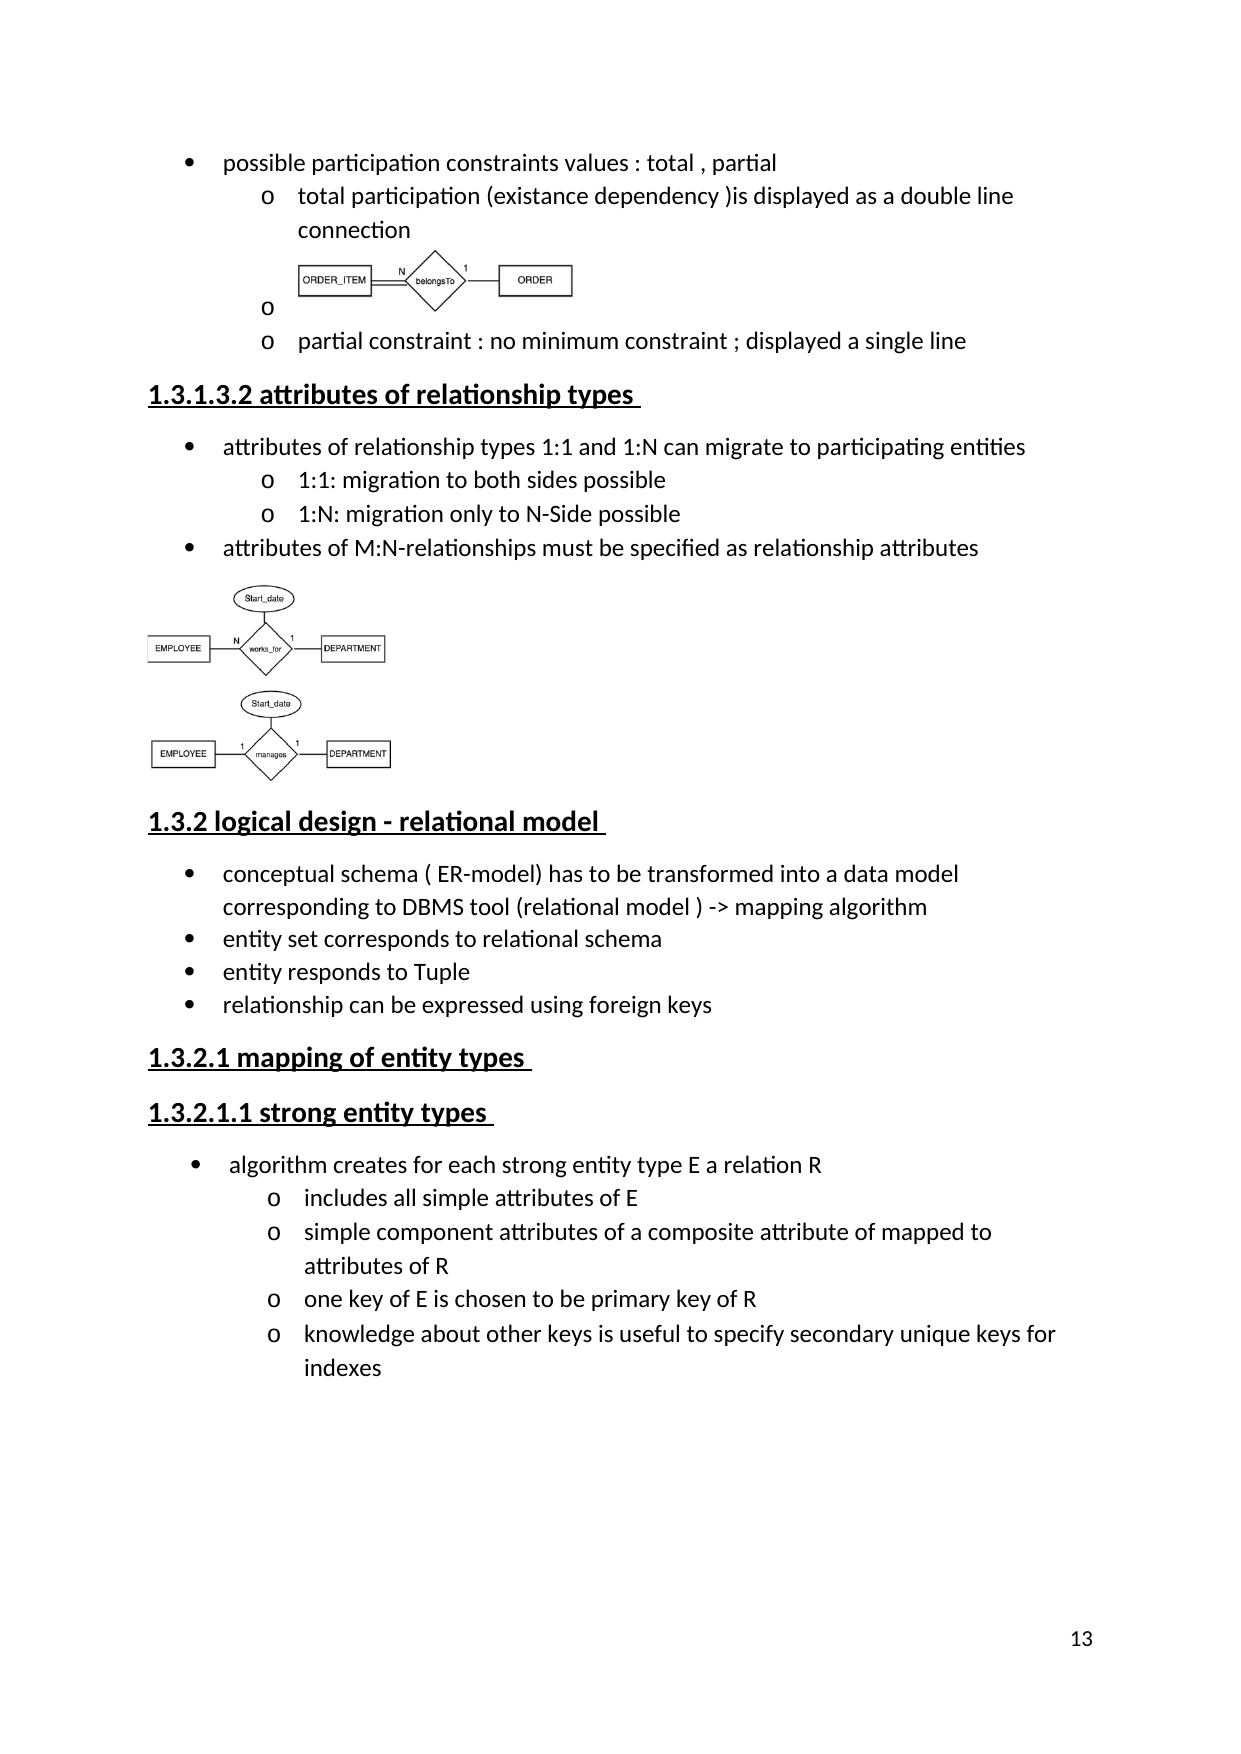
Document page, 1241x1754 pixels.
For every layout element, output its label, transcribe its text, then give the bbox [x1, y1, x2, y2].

list simple component attributes of a composite attribute of mapped to attributes of R [266, 1216, 1093, 1281]
list 1:1: migration to both sides possible [260, 464, 1093, 496]
list 1:N: migration only to N-Side possible [260, 498, 1093, 530]
list relationship can be expressed using foreign keys [185, 989, 1093, 1020]
list attributes of M:N-relationships must be specified as relationship attributes [185, 532, 1093, 563]
list attributes of relationship types 1:1 and 1:N can migrate to participating entities [185, 431, 1093, 461]
list algorithm creates for each strong entity type E a relation R [191, 1149, 1093, 1180]
list entity set corresponds to relational schema [185, 923, 1093, 954]
picture [297, 247, 575, 316]
list possible participation constraints values : total , partial [185, 148, 1093, 178]
list entity responds to Tuple [185, 956, 1093, 987]
list partial constraint : no minimum constraint ; displayed a single line [260, 325, 1093, 357]
list knowledge about other keys is useful to specify secondary unique keys for indexes [266, 1318, 1093, 1382]
list total participation (existance dependency )is displayed as a double line connection [260, 181, 1093, 245]
list includes all simple attributes of E [266, 1182, 1093, 1214]
list one key of E is chosen to be primary key of R [266, 1283, 1093, 1315]
text 1.3.1.3.2 attributes of relationship types [148, 376, 1093, 411]
text 1.3.2.1 mapping of entity types [148, 1039, 1093, 1074]
text 1.3.2.1.1 strong entity types [148, 1094, 1093, 1130]
list conceptual schema ( ER-model) has to be transformed into a data model corresponding to DBMS tool (relational model ) -> mapping algorithm [185, 858, 1093, 921]
text 1.3.2 logical design - relational model [148, 803, 1093, 838]
picture [147, 582, 392, 784]
